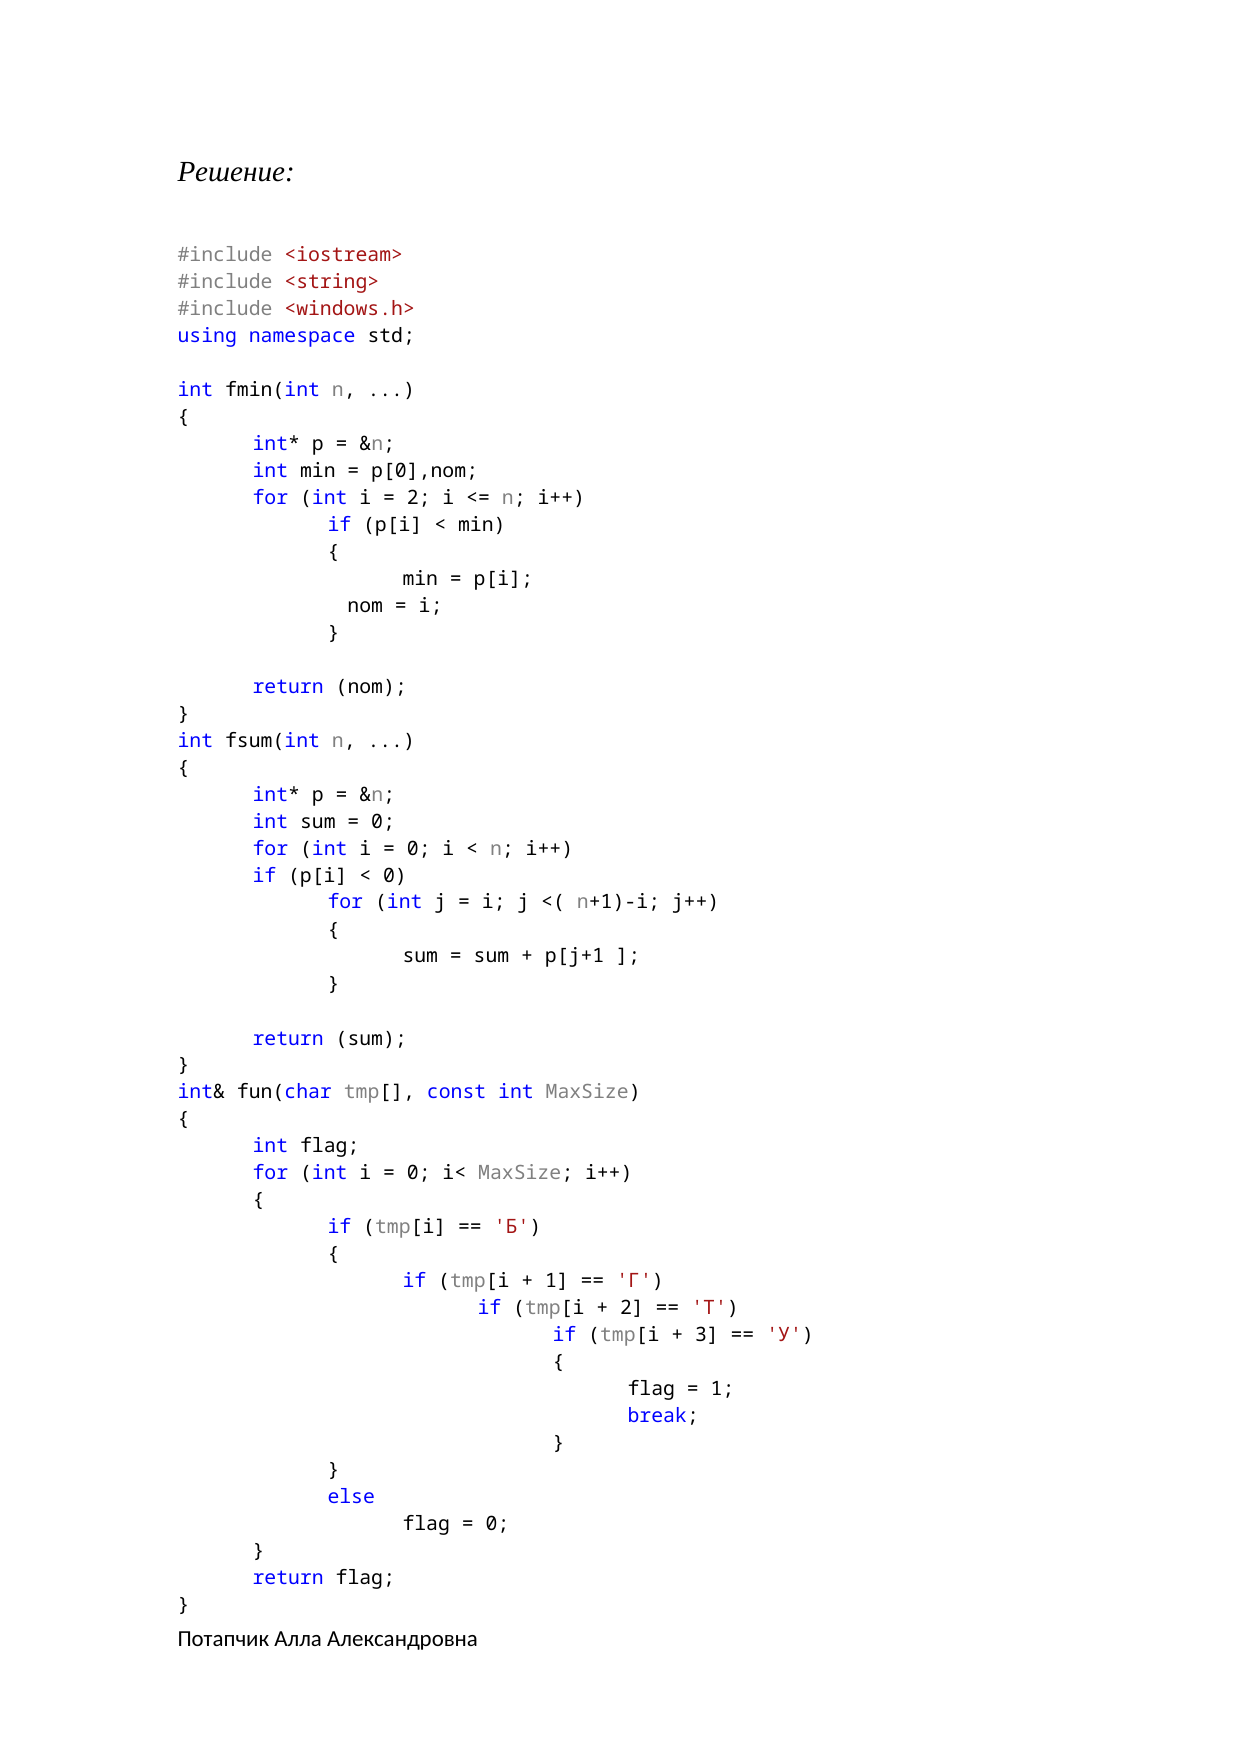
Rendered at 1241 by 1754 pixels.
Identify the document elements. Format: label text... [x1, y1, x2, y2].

text } [177, 1051, 1152, 1078]
text int* p = &n; [177, 780, 1152, 807]
text else [177, 1482, 1152, 1509]
text return (sum); [177, 1024, 1152, 1051]
text { [177, 915, 1152, 942]
text #include <string> [177, 267, 1152, 294]
text if (tmp[i + 3] == 'У') [177, 1321, 1152, 1347]
text break; [177, 1401, 1152, 1428]
text Решение: [177, 118, 1152, 187]
text sum = sum + p[j+1 ]; [177, 942, 1152, 969]
text for (int j = i; j <( n+1)-i; j++) [177, 888, 1152, 915]
text for (int i = 0; i< MaxSize; i++) [177, 1159, 1152, 1186]
text } [177, 1536, 1152, 1563]
text } [177, 699, 1152, 726]
text if (p[i] < min) [177, 510, 1152, 537]
text } [177, 969, 1152, 996]
text flag = 0; [177, 1509, 1152, 1536]
text using namespace std; [177, 321, 1152, 348]
text int fmin(int n, ...) [177, 375, 1152, 402]
text { [177, 537, 1152, 564]
text int min = p[0],nom; [177, 456, 1152, 483]
text int& fun(char tmp[], const int MaxSize) [177, 1078, 1152, 1105]
text min = p[i]; [177, 564, 1152, 591]
text #include <windows.h> [177, 294, 1152, 321]
text if (tmp[i + 2] == 'Т') [177, 1293, 1152, 1321]
text { [177, 753, 1152, 780]
text for (int i = 0; i < n; i++) [177, 834, 1152, 861]
text return (nom); [177, 672, 1152, 699]
text nom = i; [177, 591, 1152, 618]
text } [177, 1590, 1152, 1617]
text flag = 1; [177, 1374, 1152, 1401]
text } [177, 1455, 1152, 1482]
text { [177, 1105, 1152, 1132]
text int flag; [177, 1132, 1152, 1159]
text { [177, 1239, 1152, 1267]
text if (tmp[i + 1] == 'Г') [177, 1267, 1152, 1293]
text for (int i = 2; i <= n; i++) [177, 483, 1152, 510]
text return flag; [177, 1563, 1152, 1590]
text if (tmp[i] == 'Б') [177, 1213, 1152, 1239]
text } [177, 1428, 1152, 1455]
text int sum = 0; [177, 807, 1152, 834]
text int fsum(int n, ...) [177, 726, 1152, 753]
text int* p = &n; [177, 429, 1152, 456]
text #include <iostream> [177, 240, 1152, 267]
text { [177, 1347, 1152, 1374]
text { [177, 1186, 1152, 1213]
text if (p[i] < 0) [177, 861, 1152, 888]
text { [177, 402, 1152, 429]
text } [177, 618, 1152, 645]
